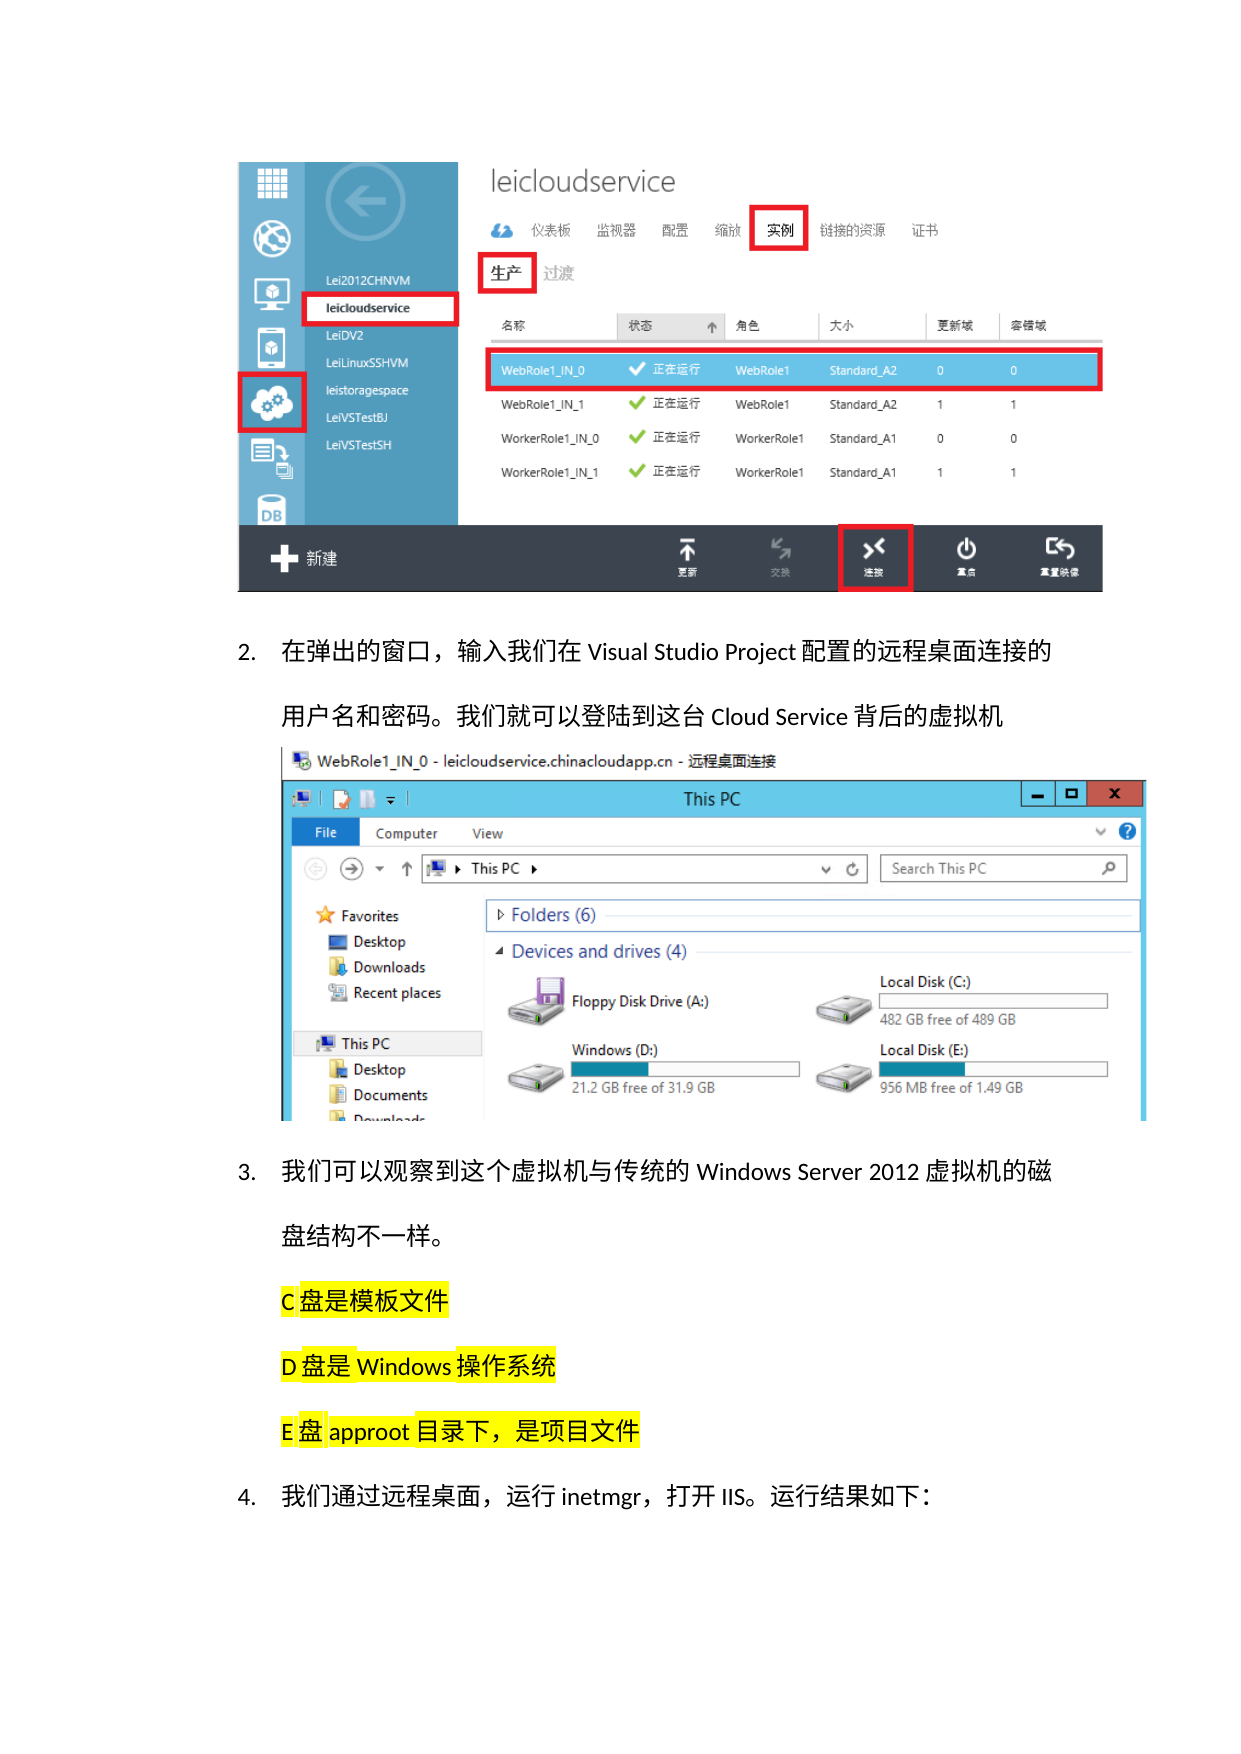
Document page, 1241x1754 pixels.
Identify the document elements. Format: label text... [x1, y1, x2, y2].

list 我们通过远程桌面，运行inetmgr，打开IIS。运行结果如下： [237, 1462, 1053, 1527]
picture [281, 747, 1147, 1121]
list D盘是Windows操作系统 [281, 1332, 1053, 1397]
list C盘是模板文件 [281, 1267, 1053, 1332]
list E盘approot目录下，是项目文件 [281, 1397, 1053, 1462]
list 我们可以观察到这个虚拟机与传统的Windows Server 2012虚拟机的磁盘结构不一样。 [237, 1137, 1053, 1267]
picture [237, 162, 1103, 592]
list 在弹出的窗口，输入我们在Visual Studio Project配置的远程桌面连接的用户名和密码。我们就可以登陆到这台Cloud Service背后的虚拟机 [237, 617, 1053, 747]
